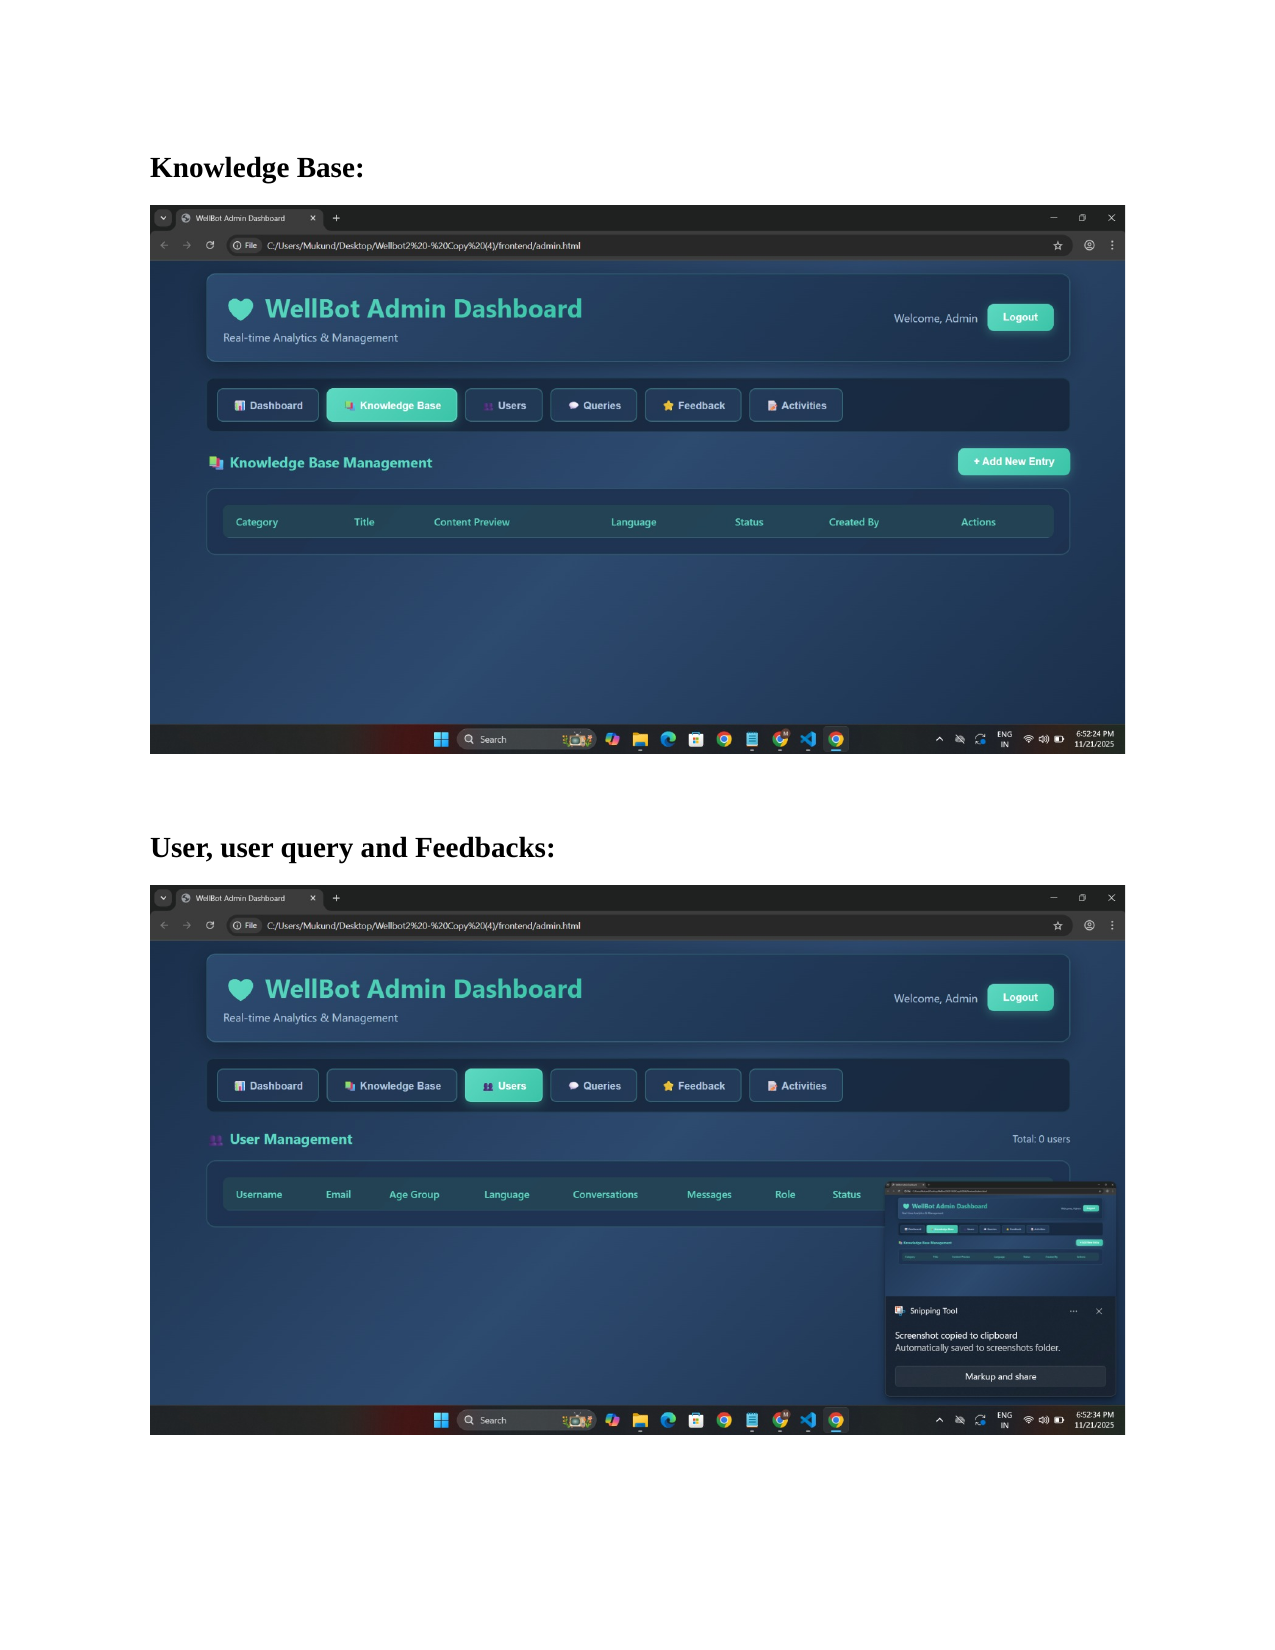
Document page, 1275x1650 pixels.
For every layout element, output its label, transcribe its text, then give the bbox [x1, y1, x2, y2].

text User, user query and Feedbacks: [150, 831, 1125, 864]
picture [150, 205, 1125, 754]
text Knowledge Base: [150, 150, 1125, 183]
picture [150, 885, 1125, 1435]
